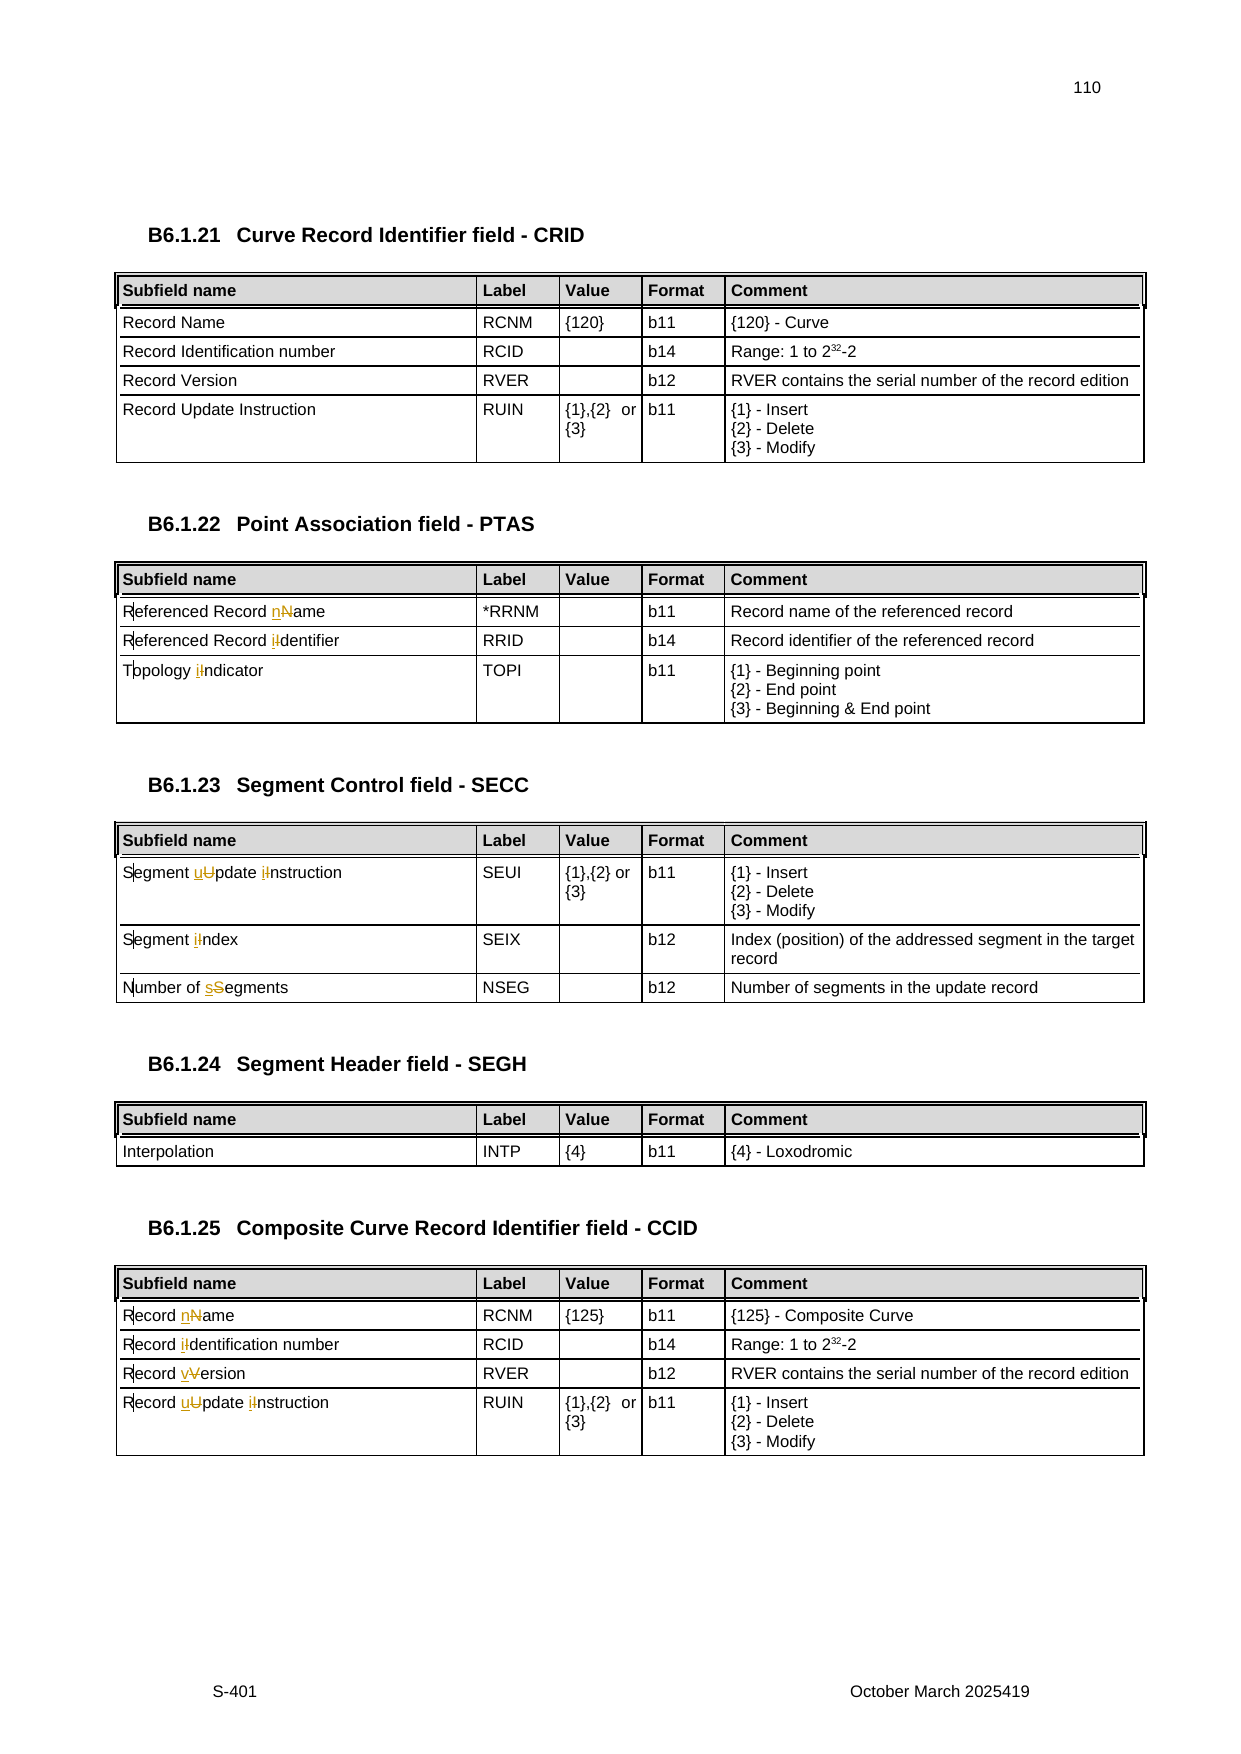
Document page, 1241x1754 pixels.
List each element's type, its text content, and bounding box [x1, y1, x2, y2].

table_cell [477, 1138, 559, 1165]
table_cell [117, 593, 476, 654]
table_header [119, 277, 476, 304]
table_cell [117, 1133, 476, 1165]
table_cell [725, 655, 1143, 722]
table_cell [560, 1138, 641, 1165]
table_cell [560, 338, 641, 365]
list Composite Curve Record Identifier field - CCID [148, 1216, 1094, 1240]
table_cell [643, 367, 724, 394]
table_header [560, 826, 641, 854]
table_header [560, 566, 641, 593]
list Point Association field - PTAS [148, 512, 1094, 536]
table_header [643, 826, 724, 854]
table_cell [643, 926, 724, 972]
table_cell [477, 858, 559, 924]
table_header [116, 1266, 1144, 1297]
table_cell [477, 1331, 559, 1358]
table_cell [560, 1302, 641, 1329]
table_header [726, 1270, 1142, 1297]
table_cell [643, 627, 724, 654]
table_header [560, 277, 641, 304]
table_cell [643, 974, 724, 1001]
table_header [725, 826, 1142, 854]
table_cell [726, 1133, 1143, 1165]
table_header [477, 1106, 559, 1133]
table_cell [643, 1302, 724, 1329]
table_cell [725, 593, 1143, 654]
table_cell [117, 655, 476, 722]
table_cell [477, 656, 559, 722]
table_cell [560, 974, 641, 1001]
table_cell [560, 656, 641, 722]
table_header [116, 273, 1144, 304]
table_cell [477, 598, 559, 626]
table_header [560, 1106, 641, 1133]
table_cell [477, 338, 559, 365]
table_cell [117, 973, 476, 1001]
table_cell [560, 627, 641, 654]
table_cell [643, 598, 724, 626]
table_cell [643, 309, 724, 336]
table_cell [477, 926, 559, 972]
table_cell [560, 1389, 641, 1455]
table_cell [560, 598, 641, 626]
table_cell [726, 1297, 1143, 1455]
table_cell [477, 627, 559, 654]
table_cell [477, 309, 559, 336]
list Segment Control field - SECC [148, 772, 1094, 796]
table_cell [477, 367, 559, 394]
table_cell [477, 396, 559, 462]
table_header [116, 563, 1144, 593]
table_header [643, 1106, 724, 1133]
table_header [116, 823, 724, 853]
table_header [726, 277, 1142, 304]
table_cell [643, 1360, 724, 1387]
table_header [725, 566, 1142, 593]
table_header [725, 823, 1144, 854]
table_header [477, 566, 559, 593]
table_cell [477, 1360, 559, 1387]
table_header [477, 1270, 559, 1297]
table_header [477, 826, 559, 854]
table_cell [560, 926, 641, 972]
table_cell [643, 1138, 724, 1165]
list Segment Header field - SEGH [148, 1052, 1094, 1076]
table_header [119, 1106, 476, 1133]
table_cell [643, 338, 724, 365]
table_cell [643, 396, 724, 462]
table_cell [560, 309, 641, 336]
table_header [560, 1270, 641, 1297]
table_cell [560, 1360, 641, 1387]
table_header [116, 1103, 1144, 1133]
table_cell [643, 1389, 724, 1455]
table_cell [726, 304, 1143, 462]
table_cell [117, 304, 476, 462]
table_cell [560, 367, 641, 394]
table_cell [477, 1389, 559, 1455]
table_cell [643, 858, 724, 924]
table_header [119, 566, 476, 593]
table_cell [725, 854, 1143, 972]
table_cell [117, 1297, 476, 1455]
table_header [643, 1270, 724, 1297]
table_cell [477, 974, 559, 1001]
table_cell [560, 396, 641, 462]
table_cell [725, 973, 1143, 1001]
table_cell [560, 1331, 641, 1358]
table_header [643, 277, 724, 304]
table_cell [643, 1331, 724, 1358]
list Curve Record Identifier field - CRID [148, 223, 1094, 247]
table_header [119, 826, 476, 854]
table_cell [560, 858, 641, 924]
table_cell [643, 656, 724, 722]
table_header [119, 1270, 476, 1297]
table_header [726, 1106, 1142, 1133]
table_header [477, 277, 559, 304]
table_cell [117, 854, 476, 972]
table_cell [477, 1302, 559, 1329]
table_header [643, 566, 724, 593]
